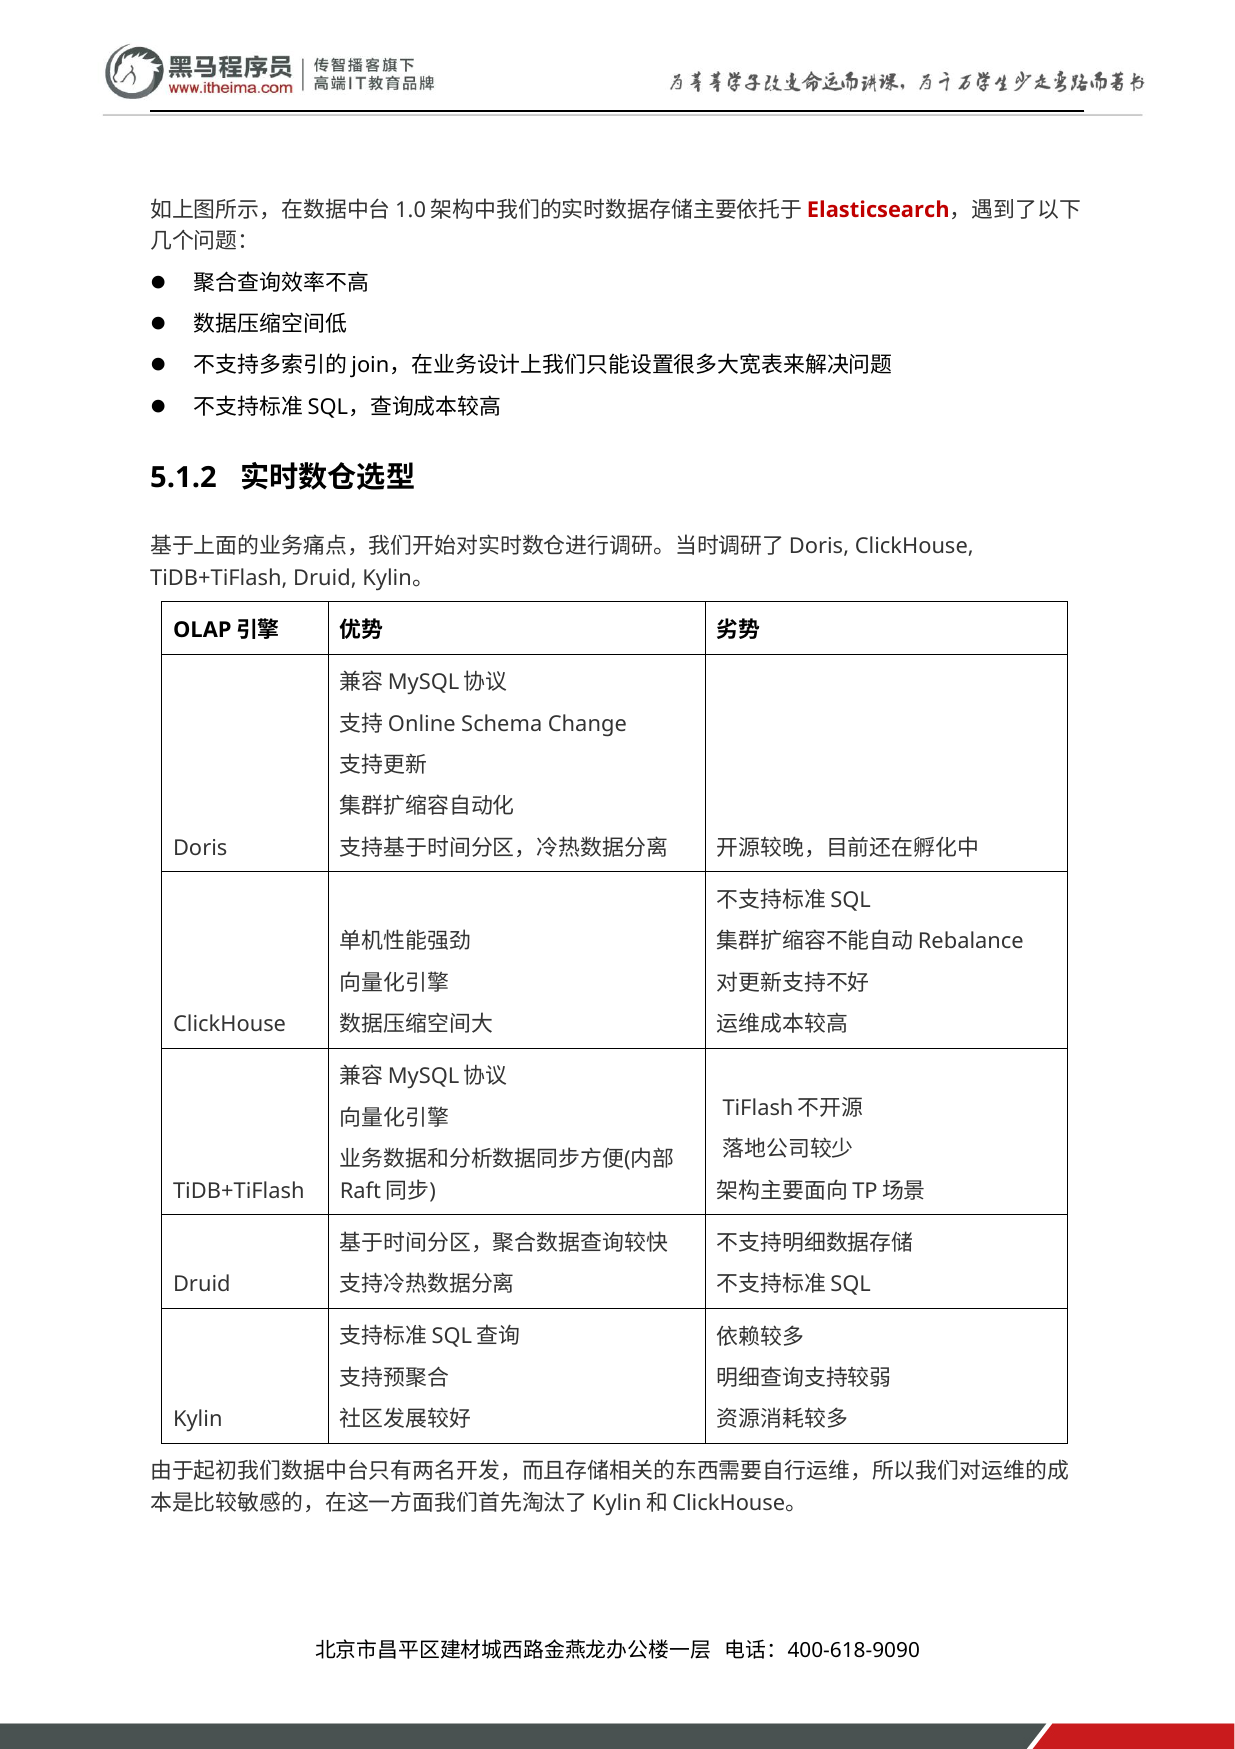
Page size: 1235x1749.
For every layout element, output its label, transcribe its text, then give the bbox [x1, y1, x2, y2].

list 数据压缩空间低 [150, 306, 1084, 338]
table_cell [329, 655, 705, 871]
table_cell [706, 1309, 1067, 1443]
picture [0, 1664, 1235, 1749]
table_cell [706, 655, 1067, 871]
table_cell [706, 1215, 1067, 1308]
list 不支持标准SQL，查询成本较高 [150, 389, 1084, 421]
list 聚合查询效率不高 [150, 265, 1084, 296]
subtitle 实时数仓选型 [150, 453, 1084, 496]
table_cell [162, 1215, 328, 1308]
list 不支持多索引的join，在业务设计上我们只能设置很多大宽表来解决问题 [150, 347, 1084, 379]
text 由于起初我们数据中台只有两名开发，而且存储相关的东西需要自行运维，所以我们对运维的成本是比较敏感的，在这一方面我们首先淘汰了Kylin和ClickHouse。 [150, 1453, 1084, 1517]
text 基于上面的业务痛点，我们开始对实时数仓进行调研。当时调研了Doris, ClickHouse, TiDB+TiFlash, Druid, Kylin。 [412, 528, 1084, 592]
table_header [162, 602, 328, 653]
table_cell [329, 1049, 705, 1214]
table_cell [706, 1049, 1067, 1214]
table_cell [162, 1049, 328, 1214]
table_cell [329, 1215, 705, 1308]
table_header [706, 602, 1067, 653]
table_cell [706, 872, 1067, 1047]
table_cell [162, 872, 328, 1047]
text 如上图所示，在数据中台1.0架构中我们的实时数据存储主要依托于Elasticsearch，遇到了以下几个问题： [259, 192, 1084, 255]
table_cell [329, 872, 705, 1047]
picture [0, 0, 1235, 123]
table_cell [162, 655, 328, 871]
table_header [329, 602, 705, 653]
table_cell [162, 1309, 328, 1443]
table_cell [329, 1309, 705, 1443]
